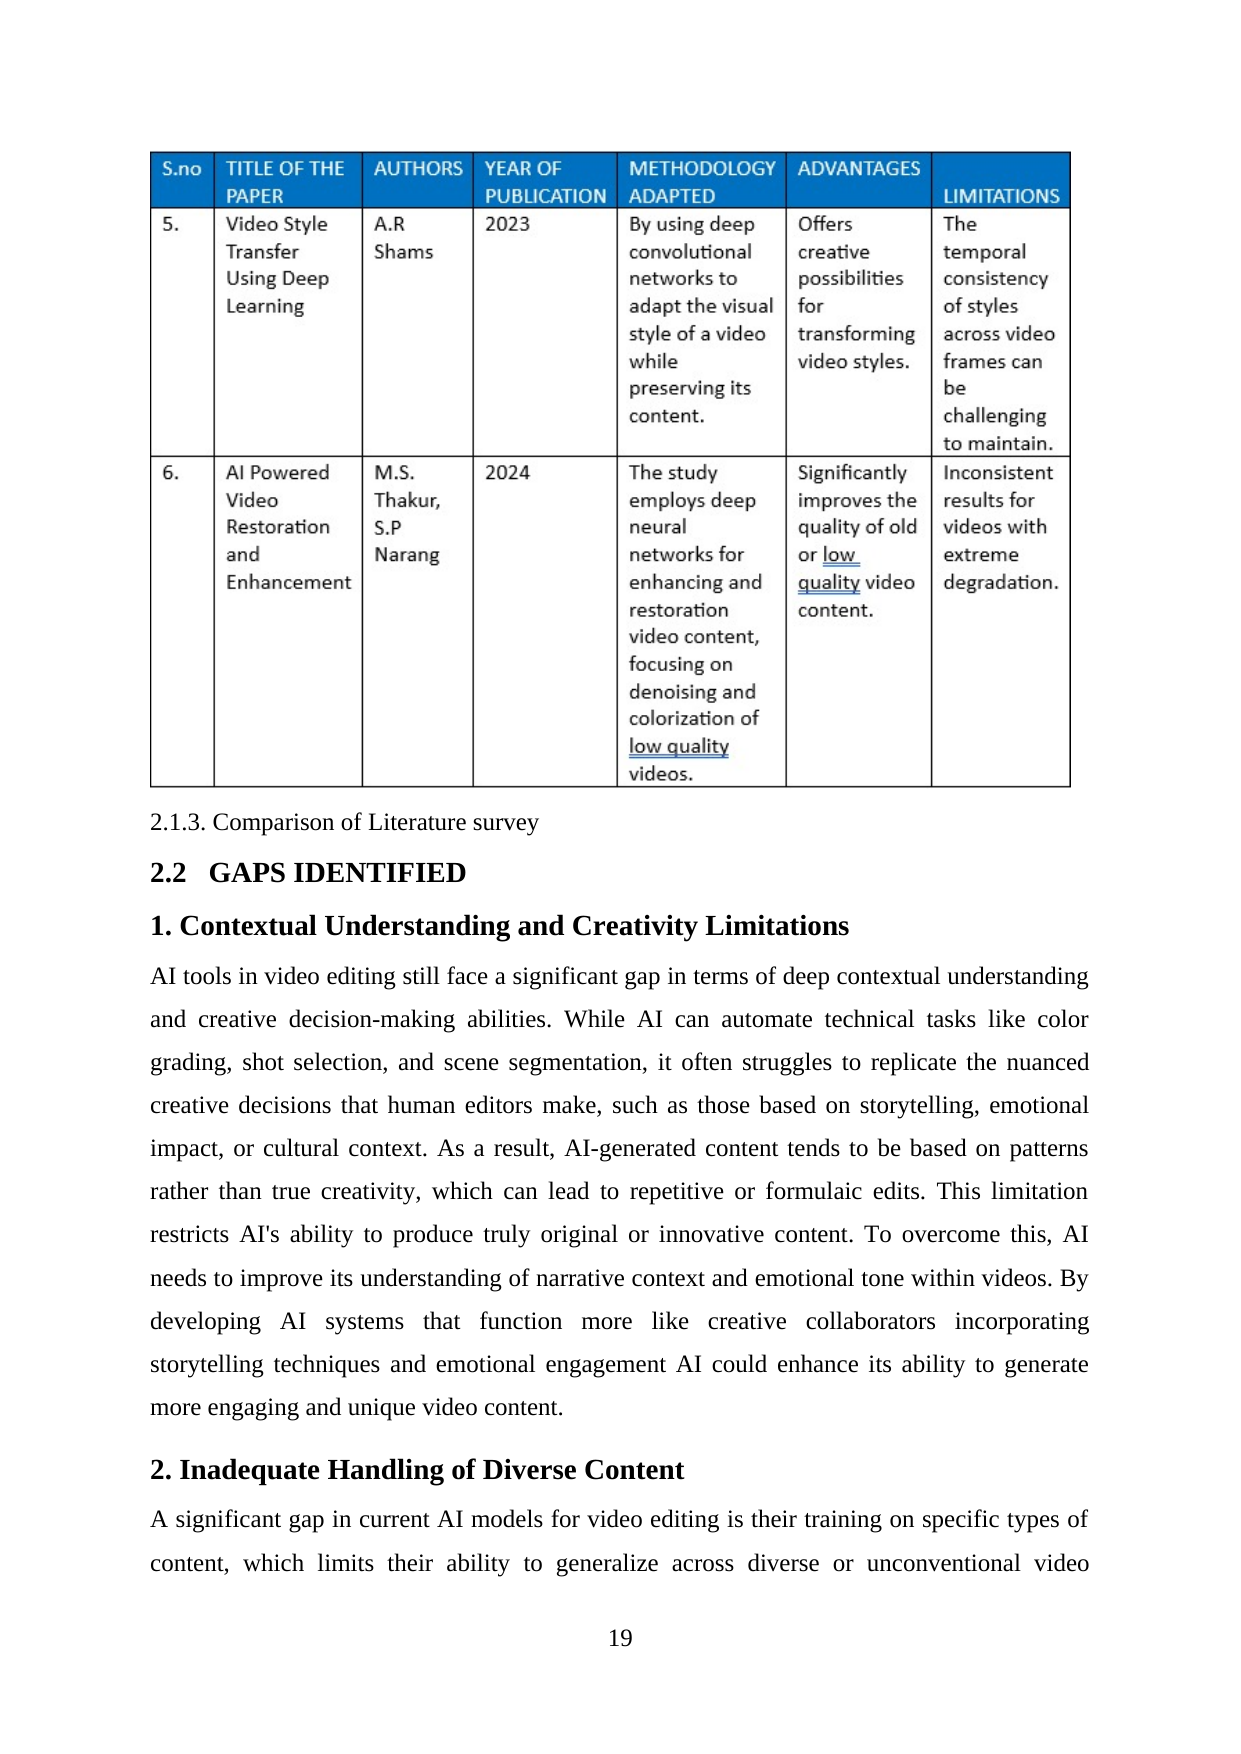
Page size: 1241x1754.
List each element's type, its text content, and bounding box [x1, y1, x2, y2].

text AI tools in video editing still face a significant gap in terms of deep contextual understanding and creative decision-making abilities. While AI can automate technical tasks like color grading, shot selection, and scene segmentation, it often struggles to replicate the nuanced creative decisions that human editors make, such as those based on storytelling, emotional impact, or cultural context. As a result, AI-generated content tends to be based on patterns rather than true creativity, which can lead to repetitive or formulaic edits. This limitation restricts AI's ability to produce truly original or innovative content. To overcome this, AI needs to improve its understanding of narrative context and emotional tone within videos. By developing AI systems that function more like creative collaborators incorporating storytelling techniques and emotional engagement AI could enhance its ability to generate more engaging and unique video content. [150, 961, 1090, 1421]
text 2.2 GAPS IDENTIFIED [150, 855, 1090, 889]
text 2.1.3. Comparison of Literature survey [150, 807, 1090, 836]
text 1. Contextual Understanding and Creativity Limitations [150, 908, 1090, 941]
text 2. Inadequate Handling of Diverse Content [150, 1452, 1090, 1485]
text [150, 1504, 1090, 1576]
picture [150, 150, 1071, 789]
